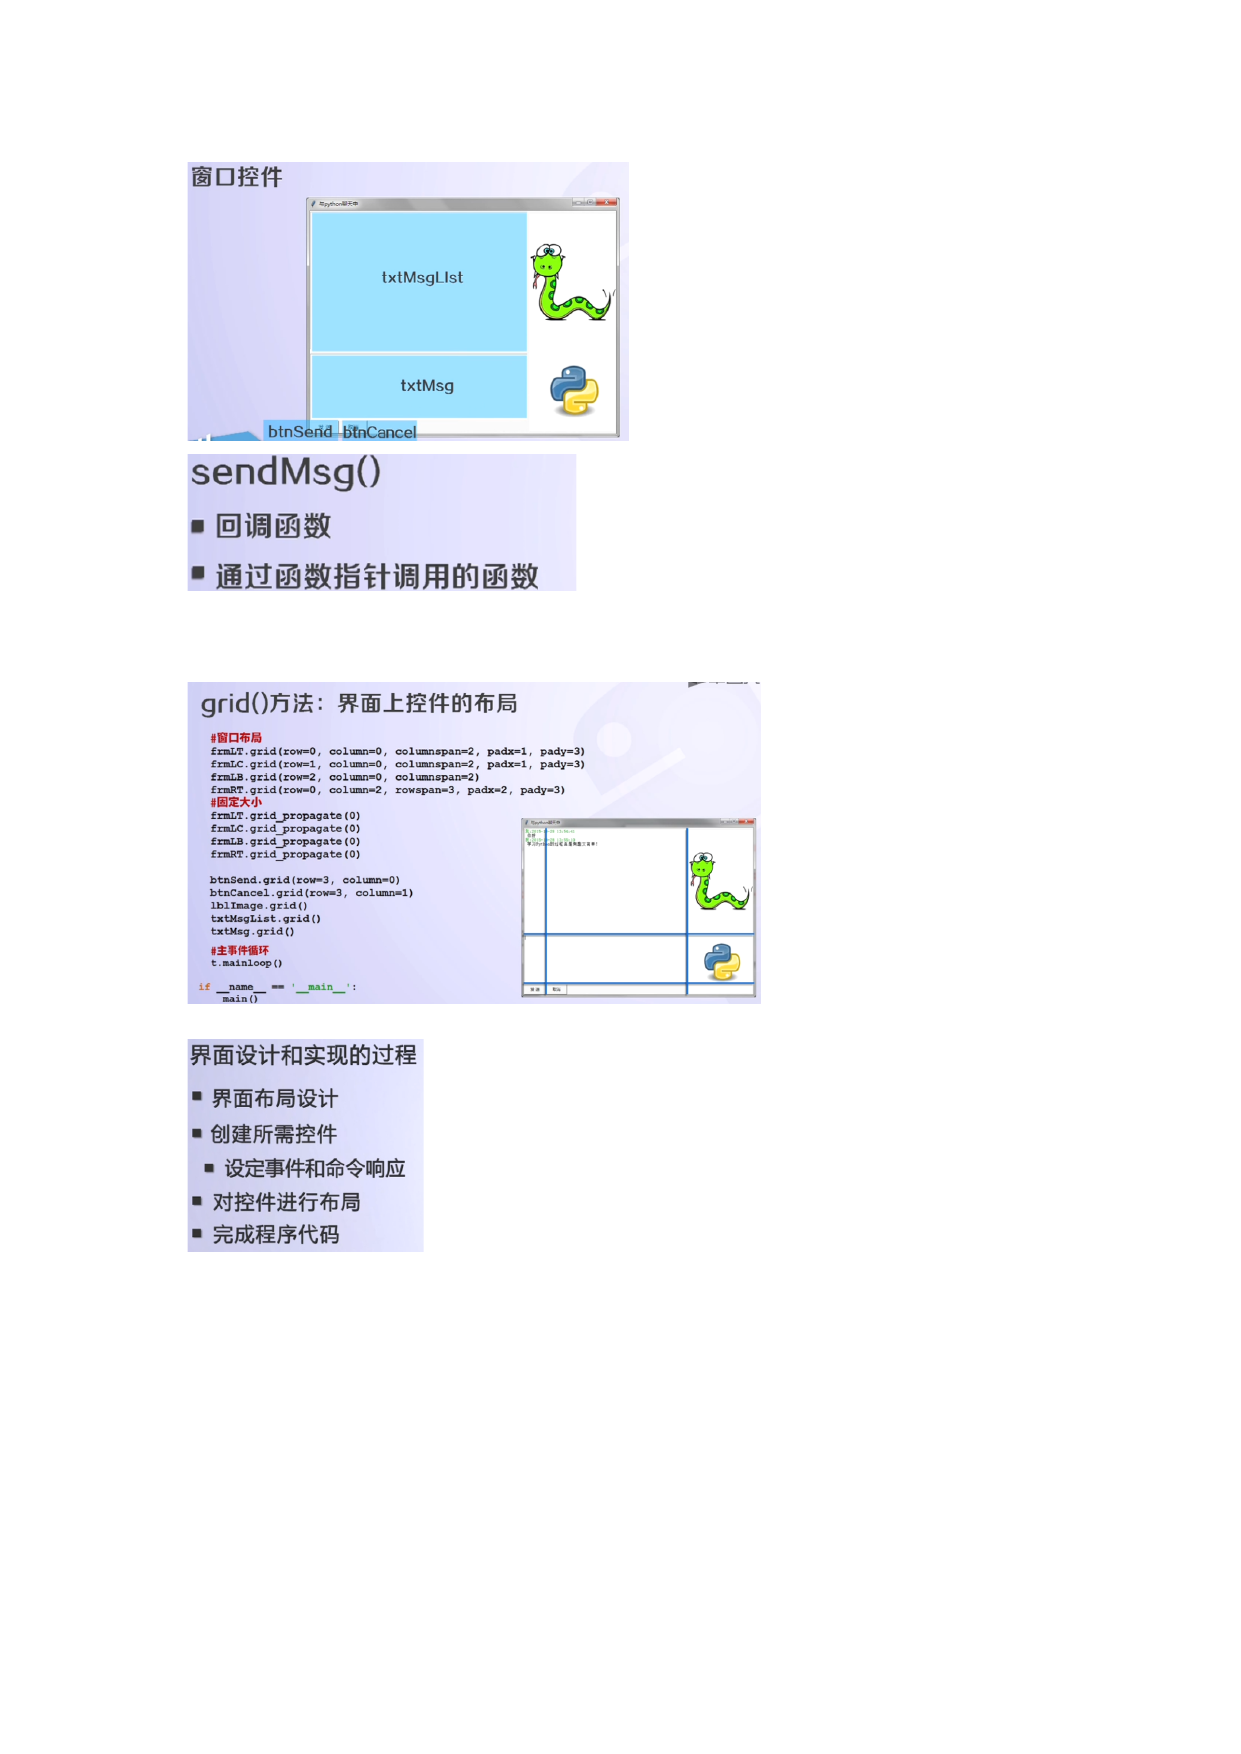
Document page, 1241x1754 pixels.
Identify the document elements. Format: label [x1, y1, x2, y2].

picture [187, 454, 577, 591]
picture [187, 682, 761, 1004]
picture [187, 162, 629, 441]
picture [187, 1039, 424, 1252]
